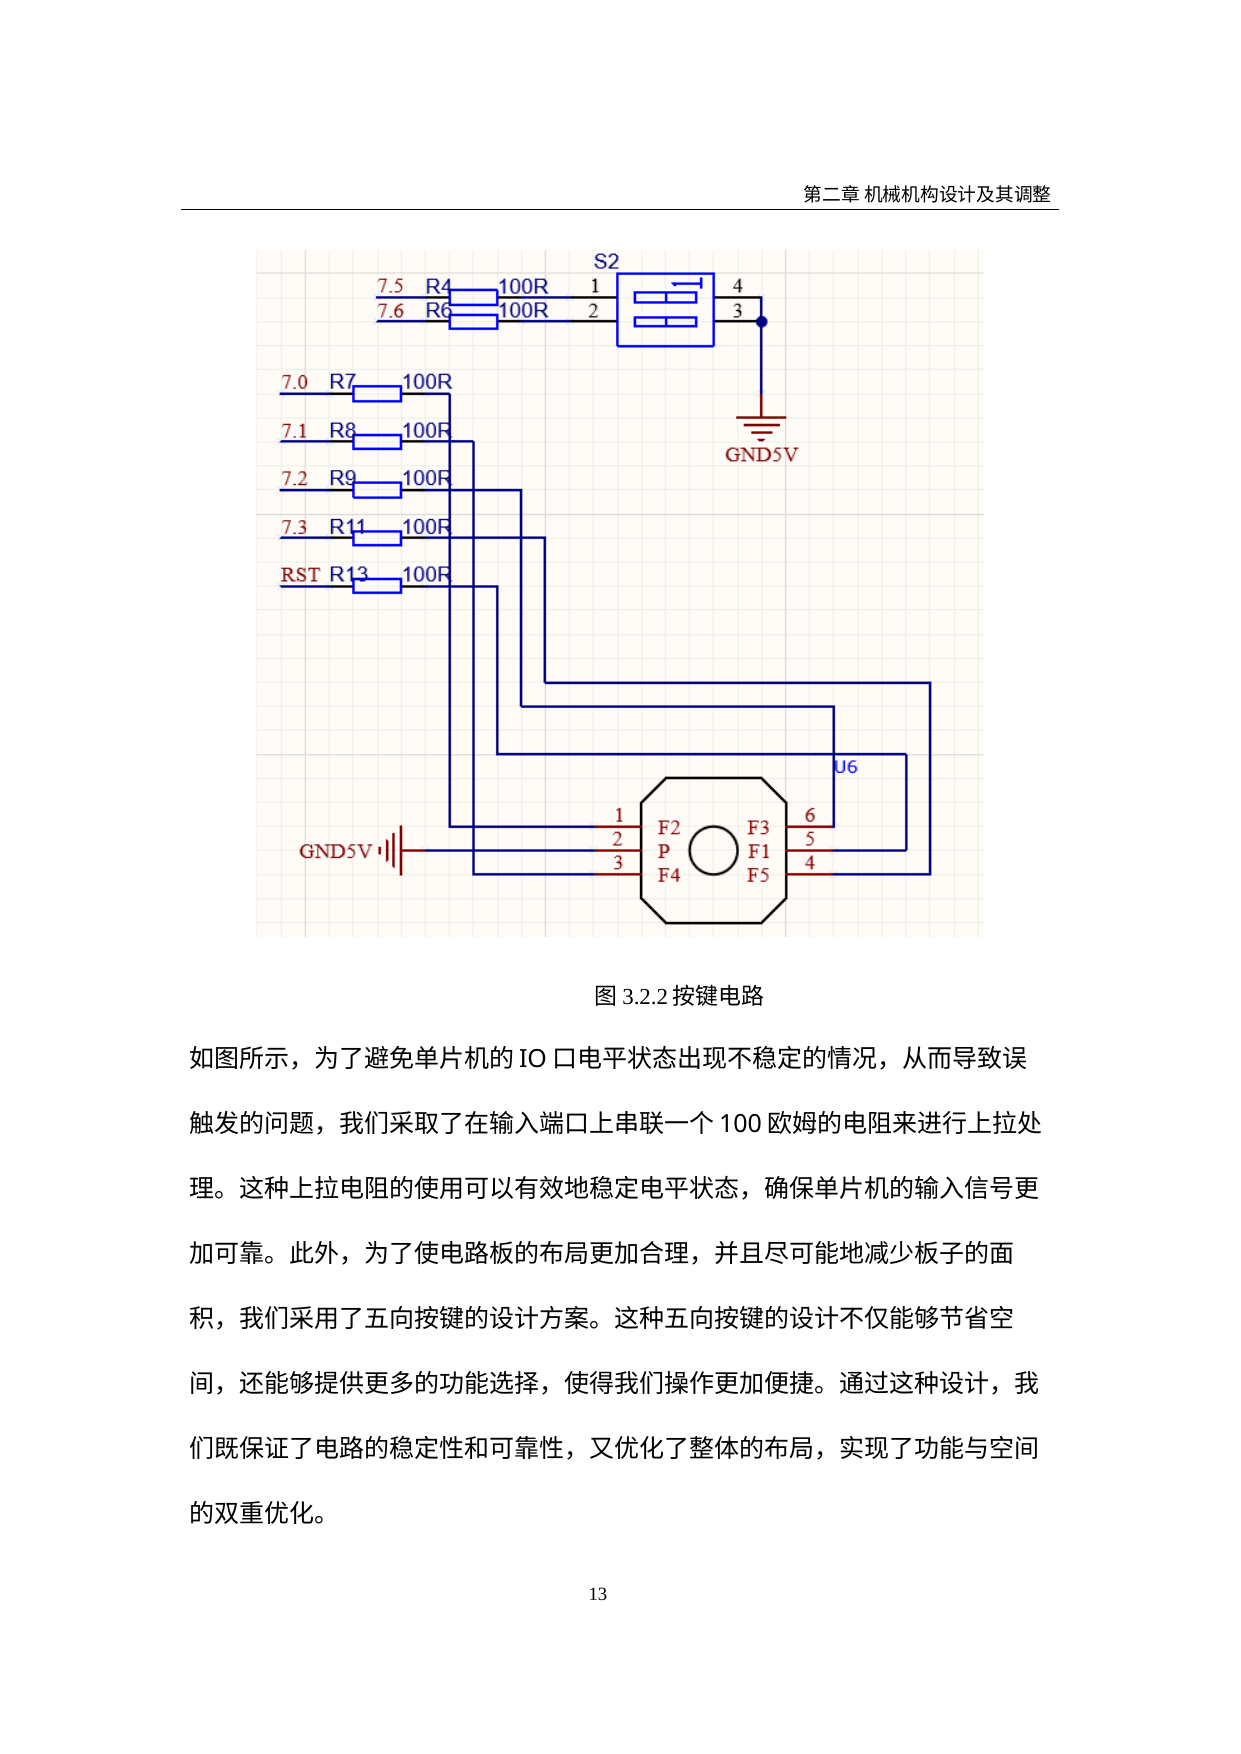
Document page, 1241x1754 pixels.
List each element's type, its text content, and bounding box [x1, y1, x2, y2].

picture [256, 250, 984, 937]
text 图3.2.2按键电路 [189, 978, 1051, 1011]
list 如图所示，为了避免单片机的IO口电平状态出现不稳定的情况，从而导致误触发的问题，我们采取了在输入端口上串联一个100欧姆的电阻来进行上拉处理。这种上拉电阻的使用可以有效地稳定电平状态，确保单片机的输入信号更加可靠。此外，为了使电路板的布局更加合理，并且尽可能地减少板子的面积，我们采用了五向按键的设计方案。这种五向按键的设计不仅能够节省空间，还能够提供更多的功能选择，使得我们操作更加便捷。通过这种设计，我们既保证了电路的稳定性和可靠性，又优化了整体的布局，实现了功能与空间的双重优化。 [189, 1024, 1051, 1544]
